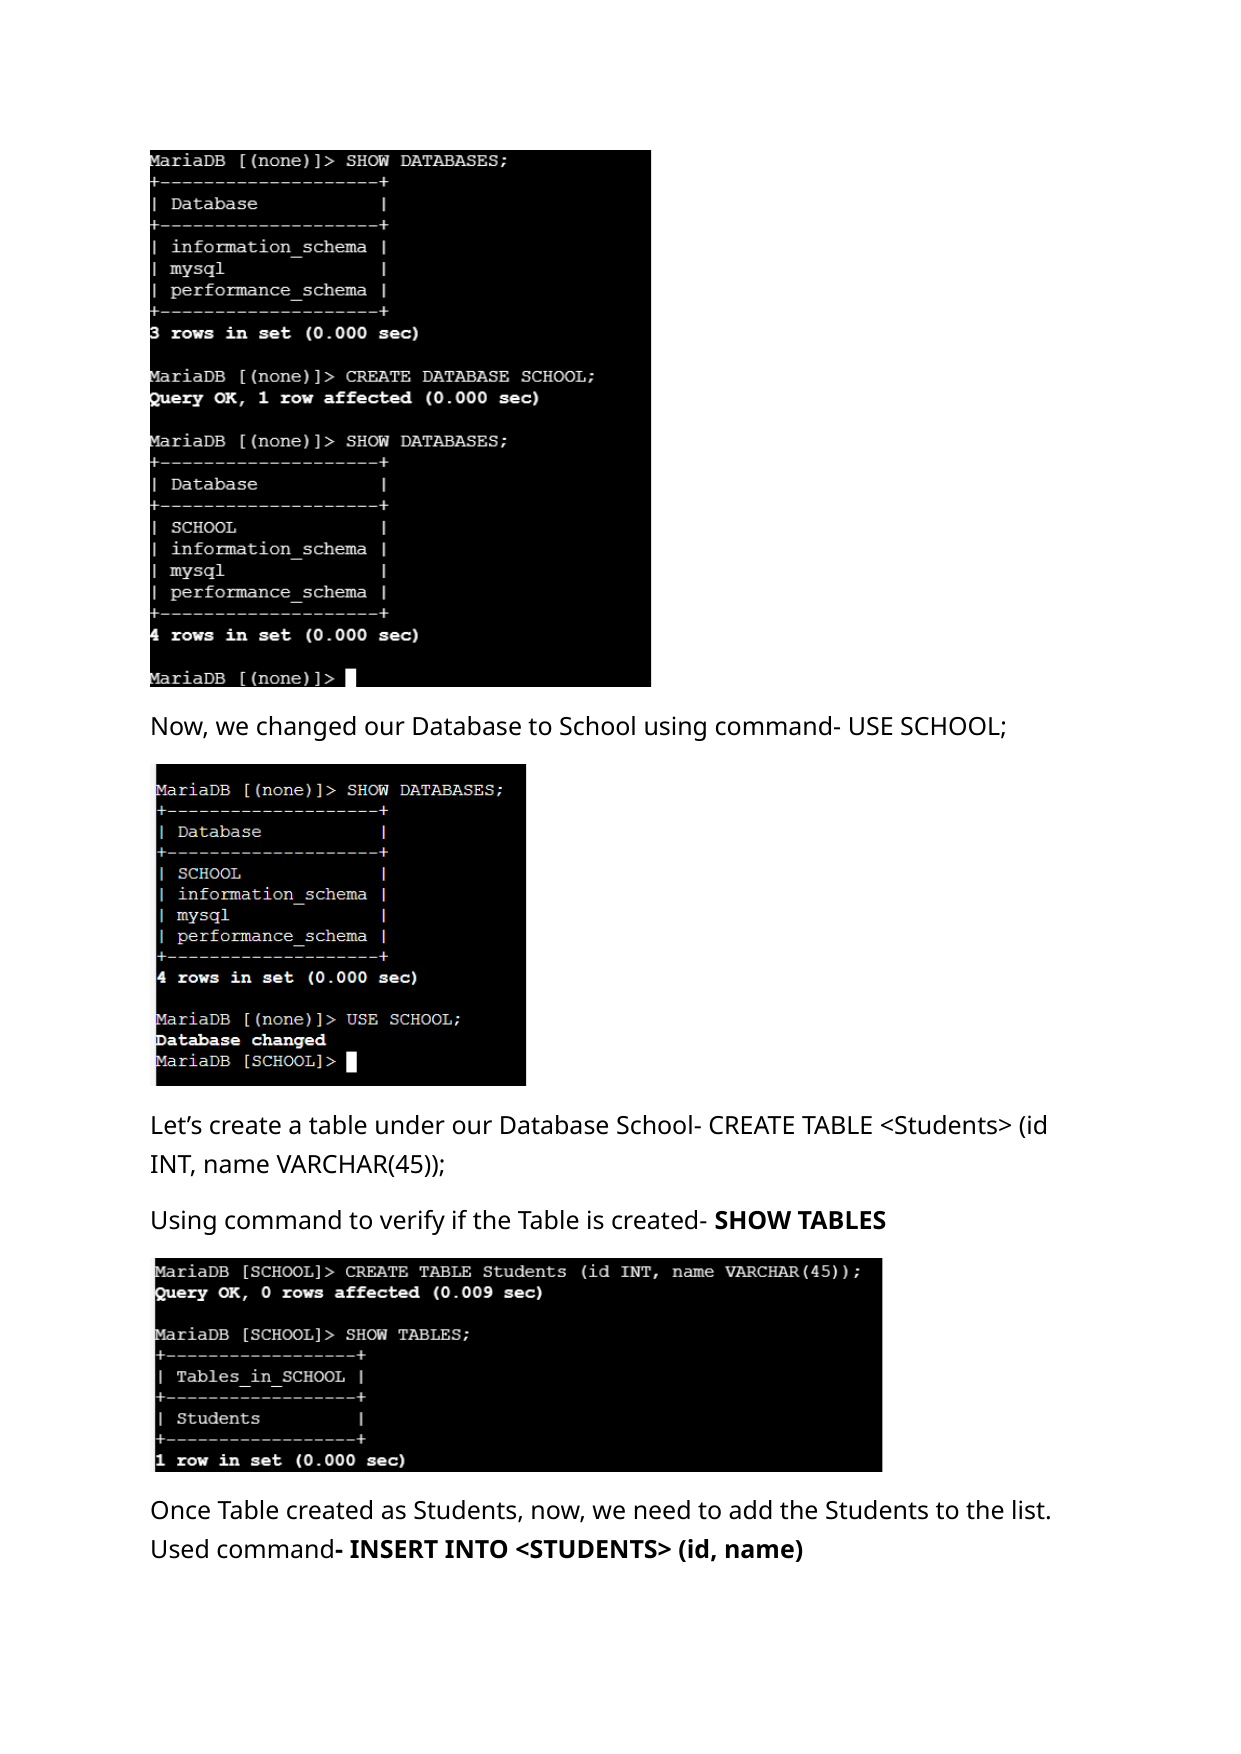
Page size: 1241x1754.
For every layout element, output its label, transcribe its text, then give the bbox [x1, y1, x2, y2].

text Let’s create a table under our Database School- CREATE TABLE <Students> (id INT, name VARCHAR(45)); [150, 1108, 1090, 1181]
picture [150, 150, 652, 687]
text Using command to verify if the Table is created- SHOW TABLES [150, 1203, 1090, 1237]
picture [150, 1258, 883, 1472]
picture [150, 764, 527, 1086]
text Now, we changed our Database to School using command- USE SCHOOL; [150, 708, 1090, 742]
text Once Table created as Students, now, we need to add the Students to the list. Used command- INSERT INTO <STUDENTS> (id, name) [150, 1493, 1090, 1566]
